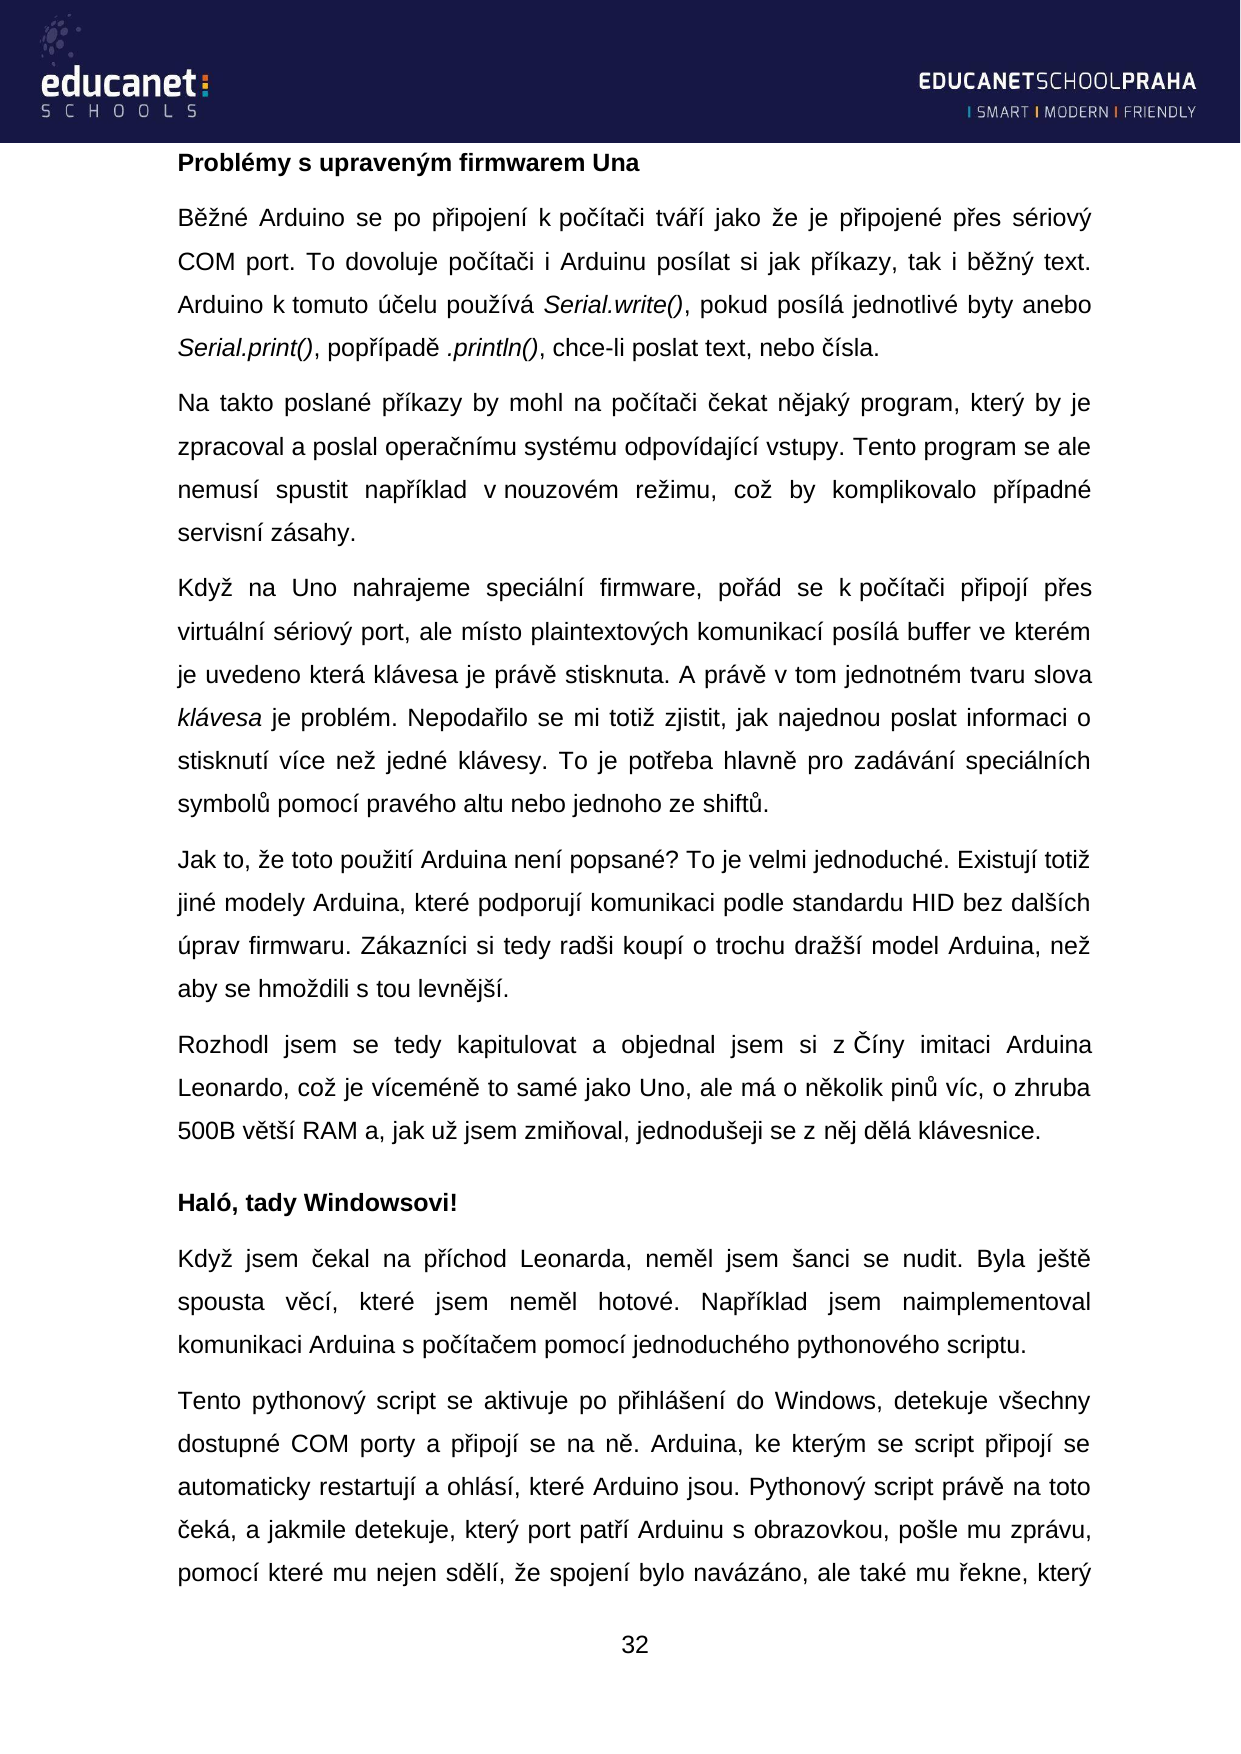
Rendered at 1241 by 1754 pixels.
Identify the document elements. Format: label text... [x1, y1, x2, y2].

text Když na Uno nahrajeme speciální firmware, pořád se k počítači připojí přes virtuální sériový port, ale místo plaintextových komunikací posílá buffer ve kterém je uvedeno která klávesa je právě stisknuta. A právě v tom jednotném tvaru slova klávesa je problém. Nepodařilo se mi totiž zjistit, jak najednou poslat informaci o stisknutí více než jedné klávesy. To je potřeba hlavně pro zadávání speciálních symbolů pomocí pravého altu nebo jednoho ze shiftů. [177, 573, 1092, 818]
text Na takto poslané příkazy by mohl na počítači čekat nějaký program, který by je zpracoval a poslal operačnímu systému odpovídající vstupy. Tento program se ale nemusí spustit například v nouzovém režimu, což by komplikovalo případné servisní zásahy. [177, 388, 1092, 546]
text Když jsem čekal na příchod Leonarda, neměl jsem šanci se nudit. Byla ještě spousta věcí, které jsem neměl hotové. Například jsem naimplementoval komunikaci Arduina s počítačem pomocí jednoduchého pythonového scriptu. [177, 1244, 1092, 1359]
picture [0, 0, 1241, 143]
text Jak to, že toto použití Arduina není popsané? To je velmi jednoduché. Existují totiž jiné modely Arduina, které podporují komunikaci podle standardu HID bez dalších úprav firmwaru. Zákazníci si tedy radši koupí o trochu dražší model Arduina, než aby se hmoždili s tou levnější. [177, 844, 1092, 1003]
text Běžné Arduino se po připojení k počítači tváří jako že je připojené přes sériový COM port. To dovoluje počítači i Arduinu posílat si jak příkazy, tak i běžný text. Arduino k tomuto účelu používá Serial.write(), pokud posílá jednotlivé byty anebo Serial.print(), popřípadě .println(), chce-li poslat text, nebo čísla. [177, 203, 1092, 361]
subtitle Problémy s upraveným firmwarem Una [177, 148, 1092, 176]
subtitle Haló, tady Windowsovi! [177, 1188, 1092, 1217]
text Rozhodl jsem se tedy kapitulovat a objednal jsem si z Číny imitaci Arduina Leonardo, což je víceméně to samé jako Uno, ale má o několik pinů víc, o zhruba 500B větší RAM a, jak už jsem zmiňoval, jednodušeji se z něj dělá klávesnice. [177, 1029, 1092, 1144]
